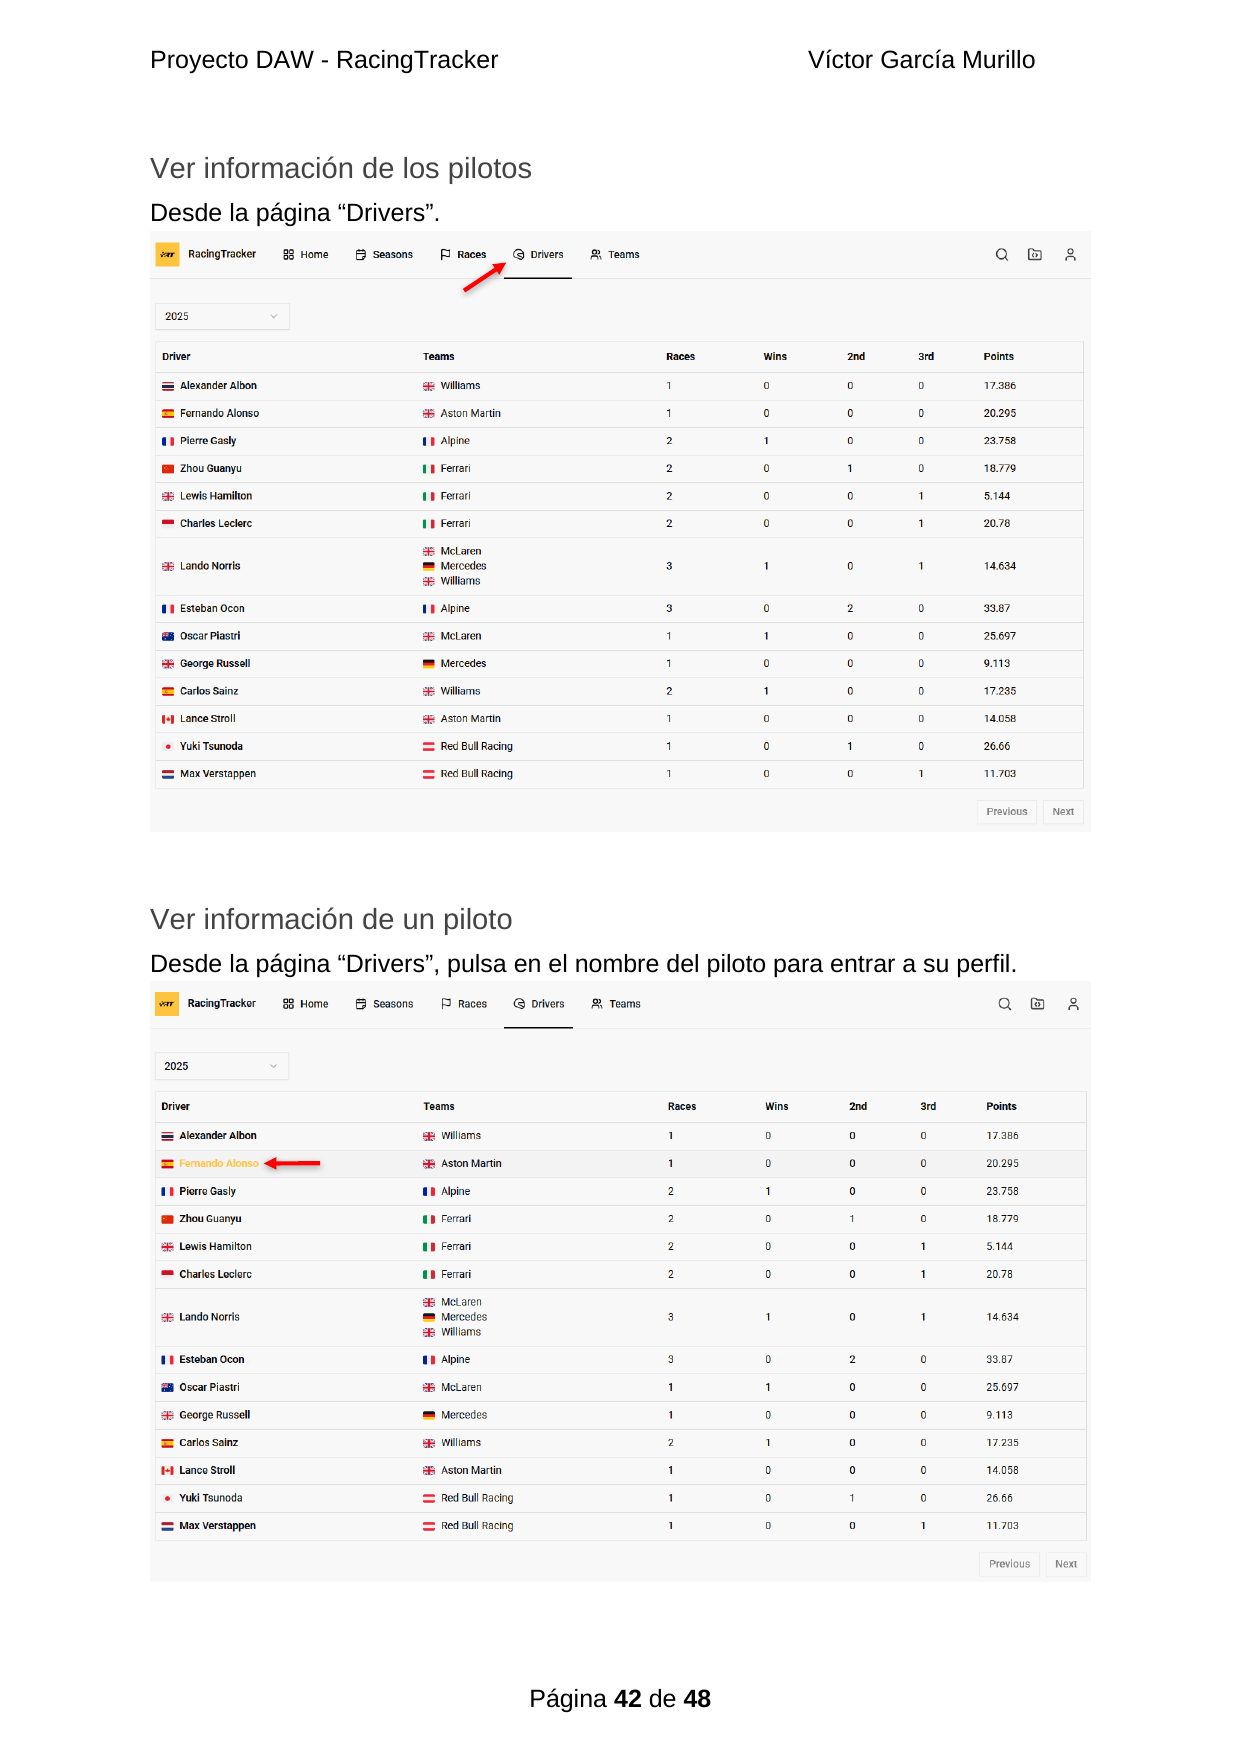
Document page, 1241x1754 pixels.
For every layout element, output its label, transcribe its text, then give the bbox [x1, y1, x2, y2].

subtitle Ver información de un piloto [150, 902, 1090, 936]
subtitle Ver información de los pilotos [150, 152, 1090, 185]
picture [150, 231, 1091, 832]
text Desde la página “Drivers”, pulsa en el nombre del piloto para entrar a su perfil. [150, 949, 1090, 978]
picture [150, 981, 1091, 1582]
text Desde la página “Drivers”. [150, 198, 1090, 227]
